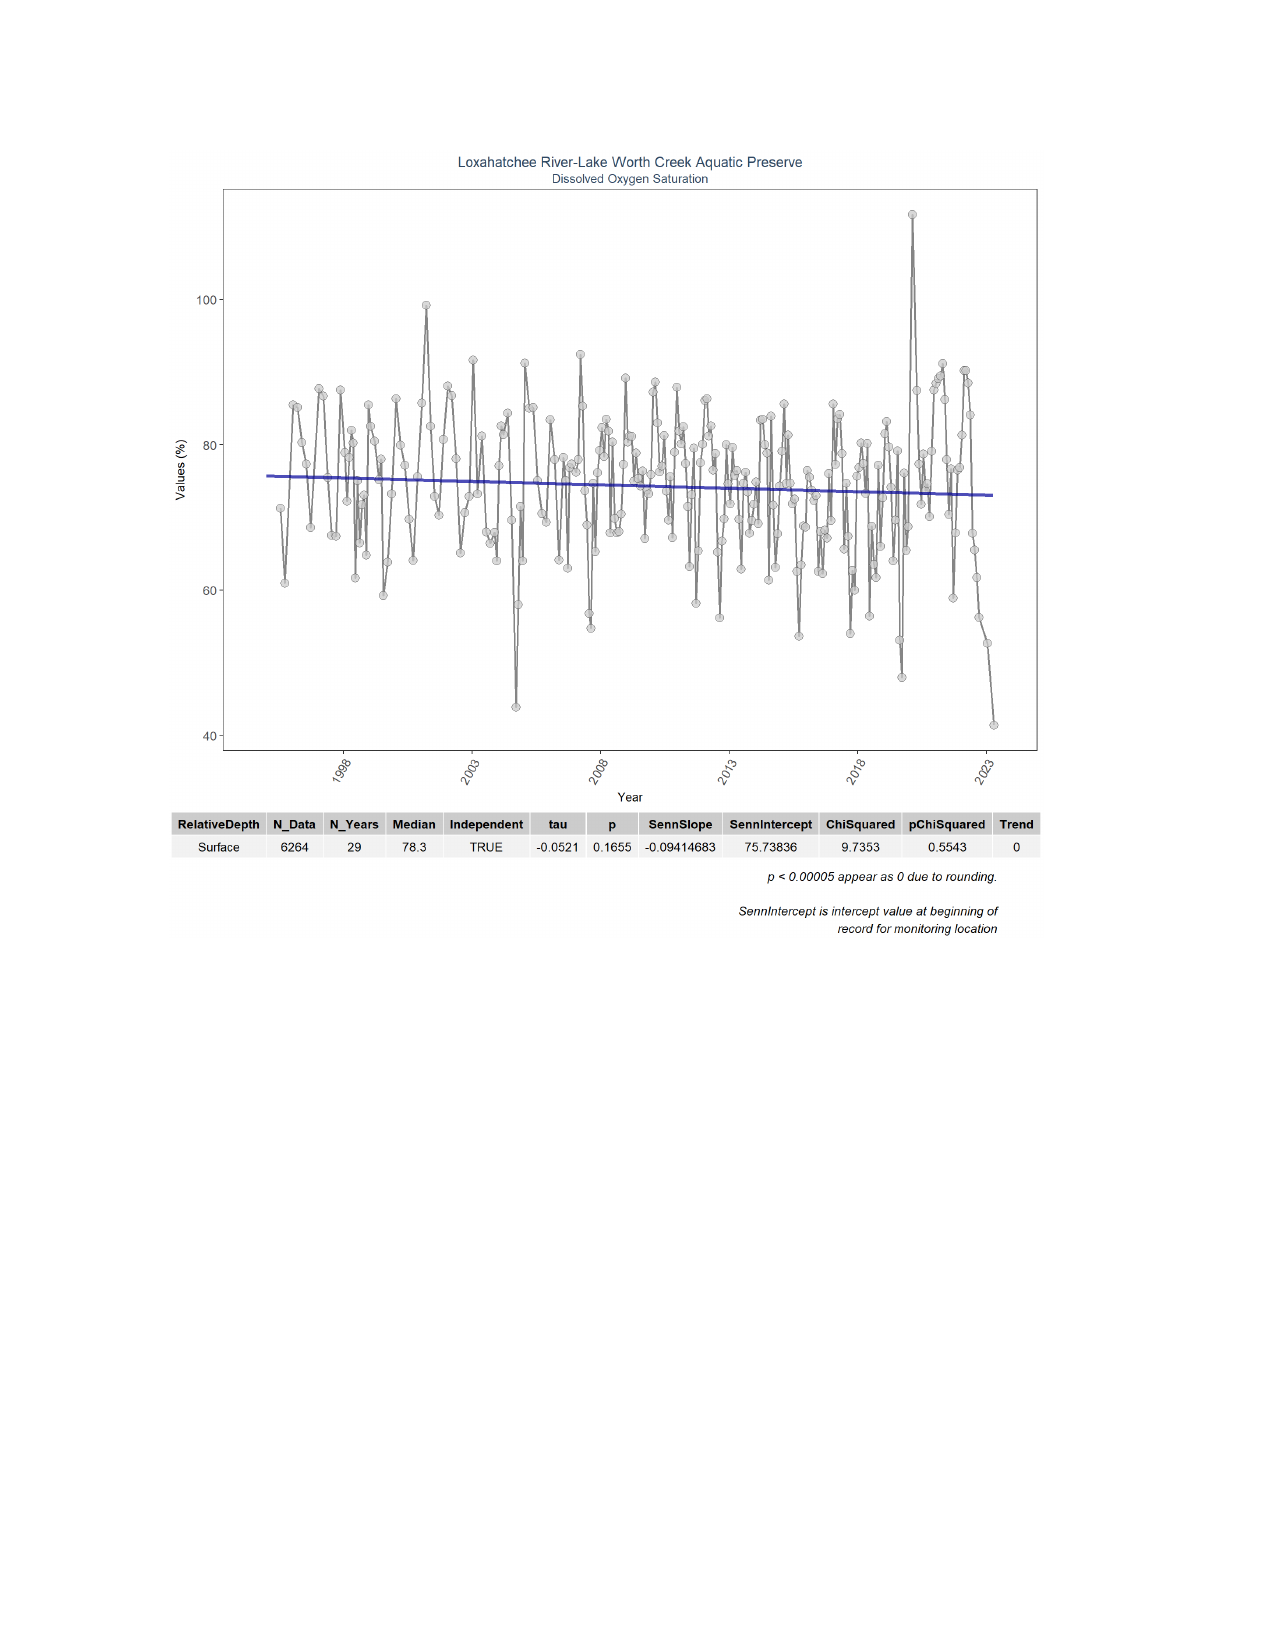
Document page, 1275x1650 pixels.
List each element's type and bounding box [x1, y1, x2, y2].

picture [168, 150, 1044, 938]
